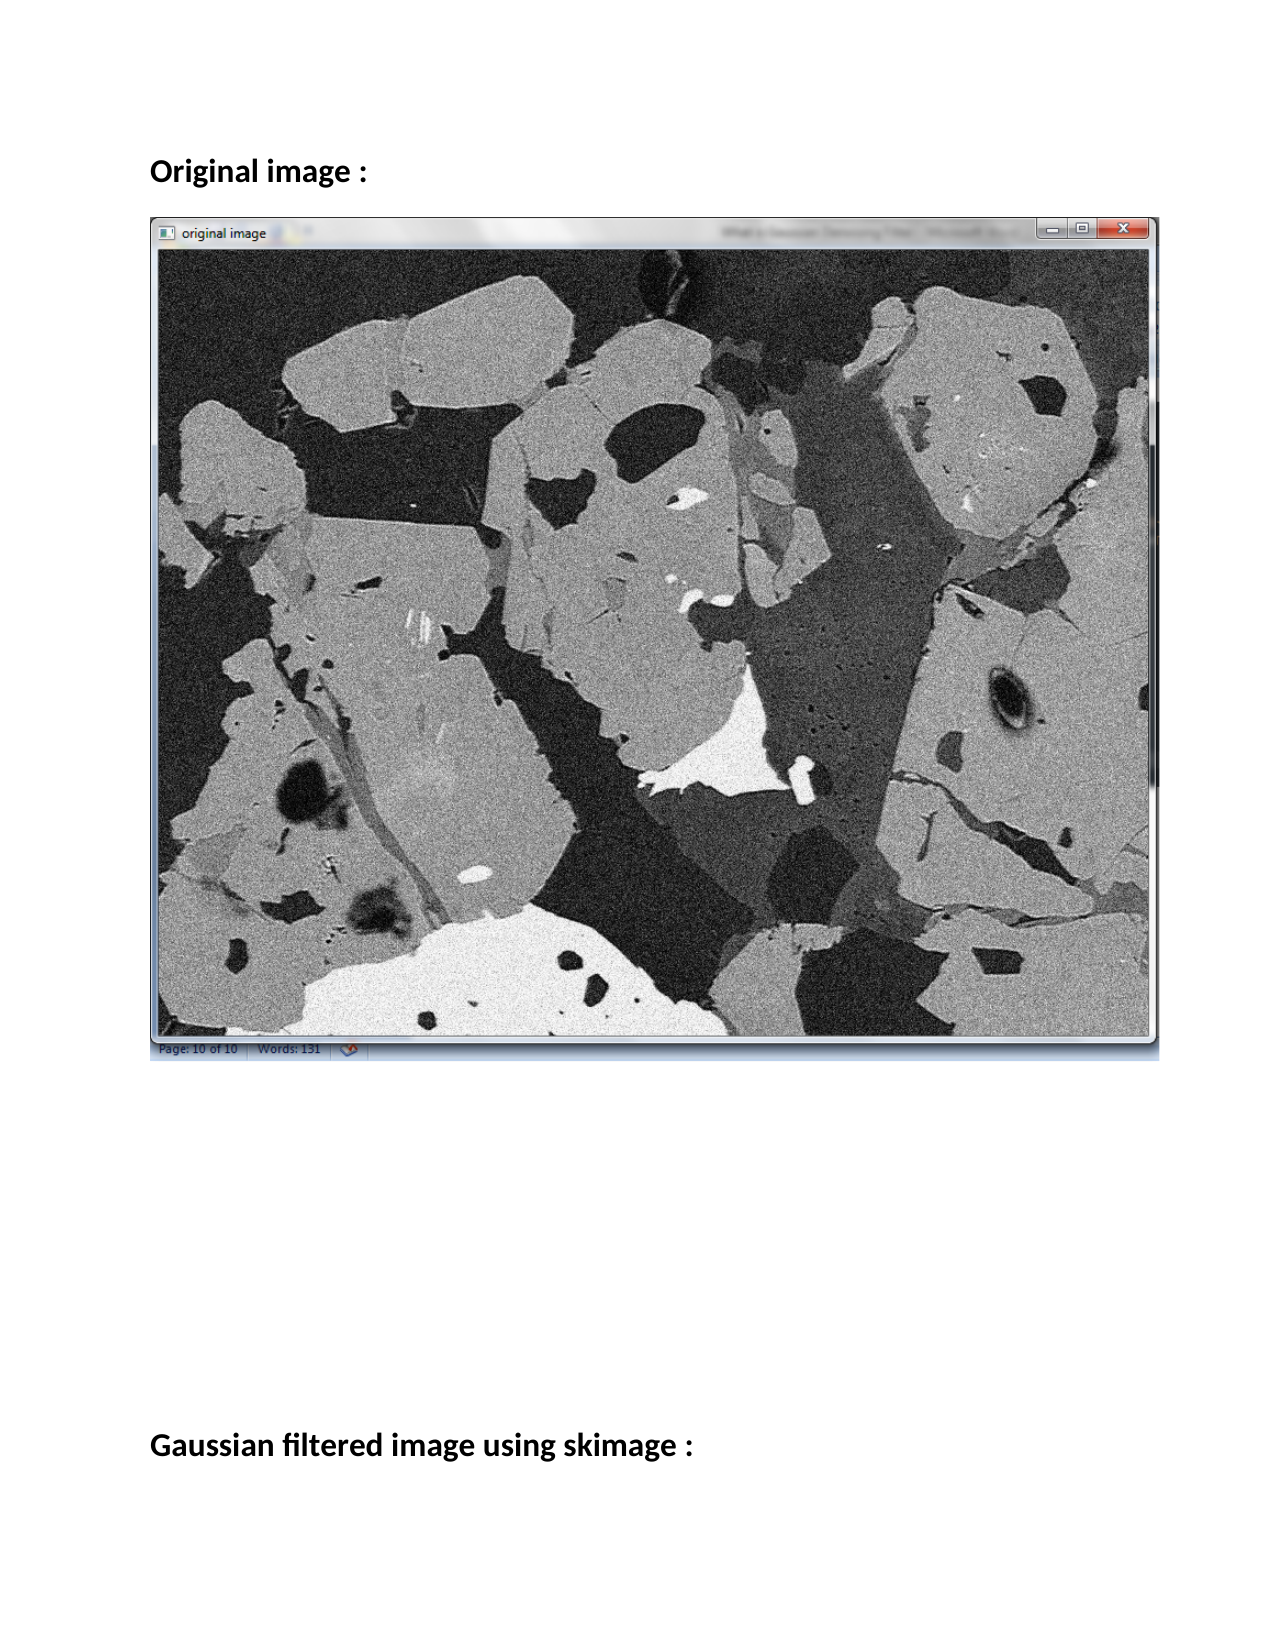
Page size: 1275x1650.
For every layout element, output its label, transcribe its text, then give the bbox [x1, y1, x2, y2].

picture [150, 217, 1160, 1062]
text Original image : [150, 150, 1125, 191]
text Gaussian filtered image using skimage : [150, 1424, 1125, 1465]
